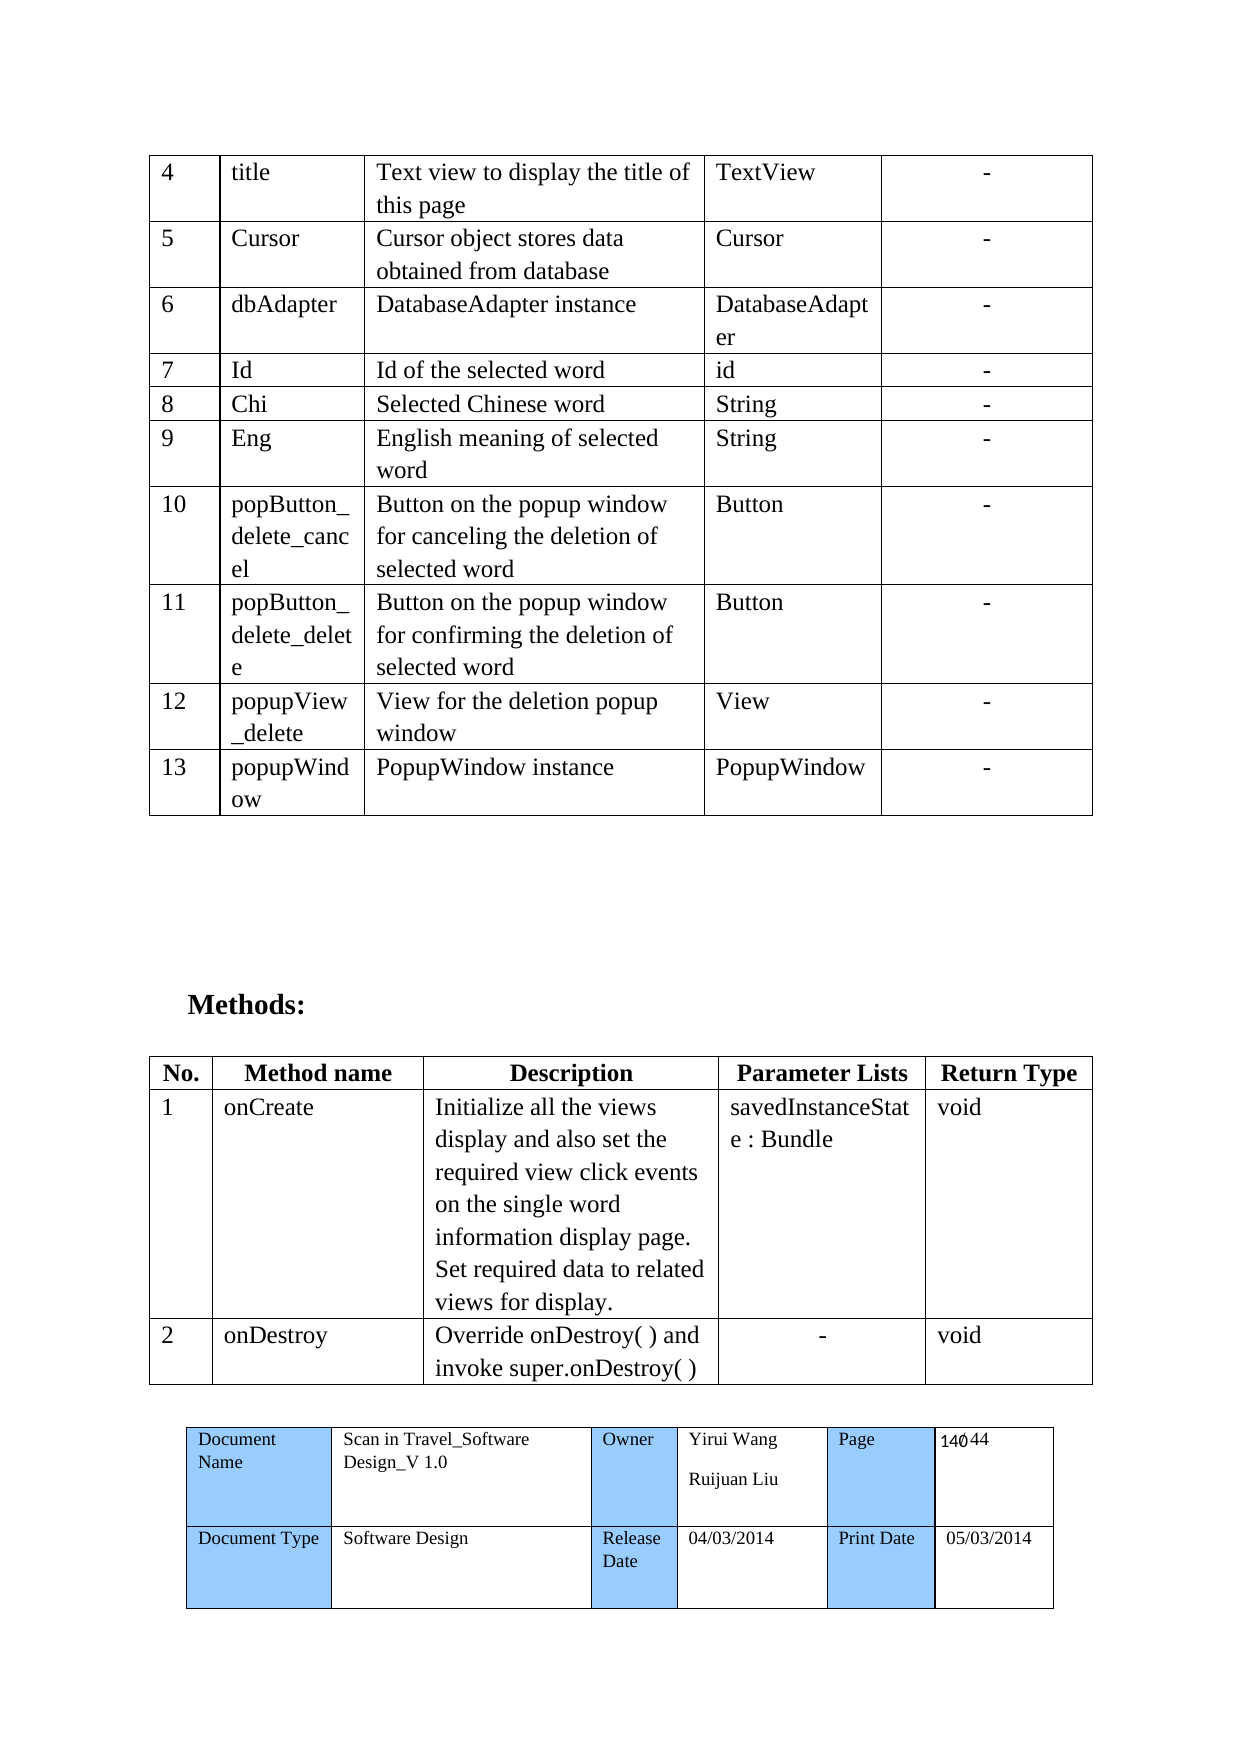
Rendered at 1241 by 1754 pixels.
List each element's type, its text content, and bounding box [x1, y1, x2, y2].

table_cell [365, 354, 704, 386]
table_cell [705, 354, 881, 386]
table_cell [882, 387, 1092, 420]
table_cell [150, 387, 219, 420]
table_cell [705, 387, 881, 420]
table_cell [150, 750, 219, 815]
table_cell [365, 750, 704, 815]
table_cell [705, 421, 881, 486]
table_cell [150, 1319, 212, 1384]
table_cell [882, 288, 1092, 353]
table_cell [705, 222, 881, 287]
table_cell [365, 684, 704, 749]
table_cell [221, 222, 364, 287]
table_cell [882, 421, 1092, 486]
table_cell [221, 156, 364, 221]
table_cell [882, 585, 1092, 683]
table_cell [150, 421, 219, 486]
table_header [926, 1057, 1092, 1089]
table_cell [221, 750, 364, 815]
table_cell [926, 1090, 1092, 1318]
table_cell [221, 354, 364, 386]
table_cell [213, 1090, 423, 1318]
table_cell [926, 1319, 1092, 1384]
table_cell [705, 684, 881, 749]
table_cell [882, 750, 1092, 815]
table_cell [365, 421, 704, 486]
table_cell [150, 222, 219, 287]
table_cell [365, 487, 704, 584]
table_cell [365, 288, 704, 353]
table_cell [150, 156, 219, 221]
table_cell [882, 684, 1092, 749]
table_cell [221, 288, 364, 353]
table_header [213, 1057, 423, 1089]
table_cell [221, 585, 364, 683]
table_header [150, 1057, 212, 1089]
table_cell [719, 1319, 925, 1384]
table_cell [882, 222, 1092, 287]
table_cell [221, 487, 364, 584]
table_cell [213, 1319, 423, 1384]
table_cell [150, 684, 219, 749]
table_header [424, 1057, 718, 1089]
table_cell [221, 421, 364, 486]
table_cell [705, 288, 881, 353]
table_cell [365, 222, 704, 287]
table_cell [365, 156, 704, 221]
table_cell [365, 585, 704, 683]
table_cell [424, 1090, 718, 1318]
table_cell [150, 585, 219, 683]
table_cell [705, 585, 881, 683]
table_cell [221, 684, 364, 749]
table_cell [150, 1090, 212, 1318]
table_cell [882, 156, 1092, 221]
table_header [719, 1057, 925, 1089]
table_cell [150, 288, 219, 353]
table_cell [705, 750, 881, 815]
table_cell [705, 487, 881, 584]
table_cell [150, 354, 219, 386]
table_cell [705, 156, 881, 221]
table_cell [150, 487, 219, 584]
text Methods: [187, 971, 1053, 1036]
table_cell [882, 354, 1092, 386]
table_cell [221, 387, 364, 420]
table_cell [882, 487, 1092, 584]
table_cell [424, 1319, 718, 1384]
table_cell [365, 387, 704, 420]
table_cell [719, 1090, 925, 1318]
